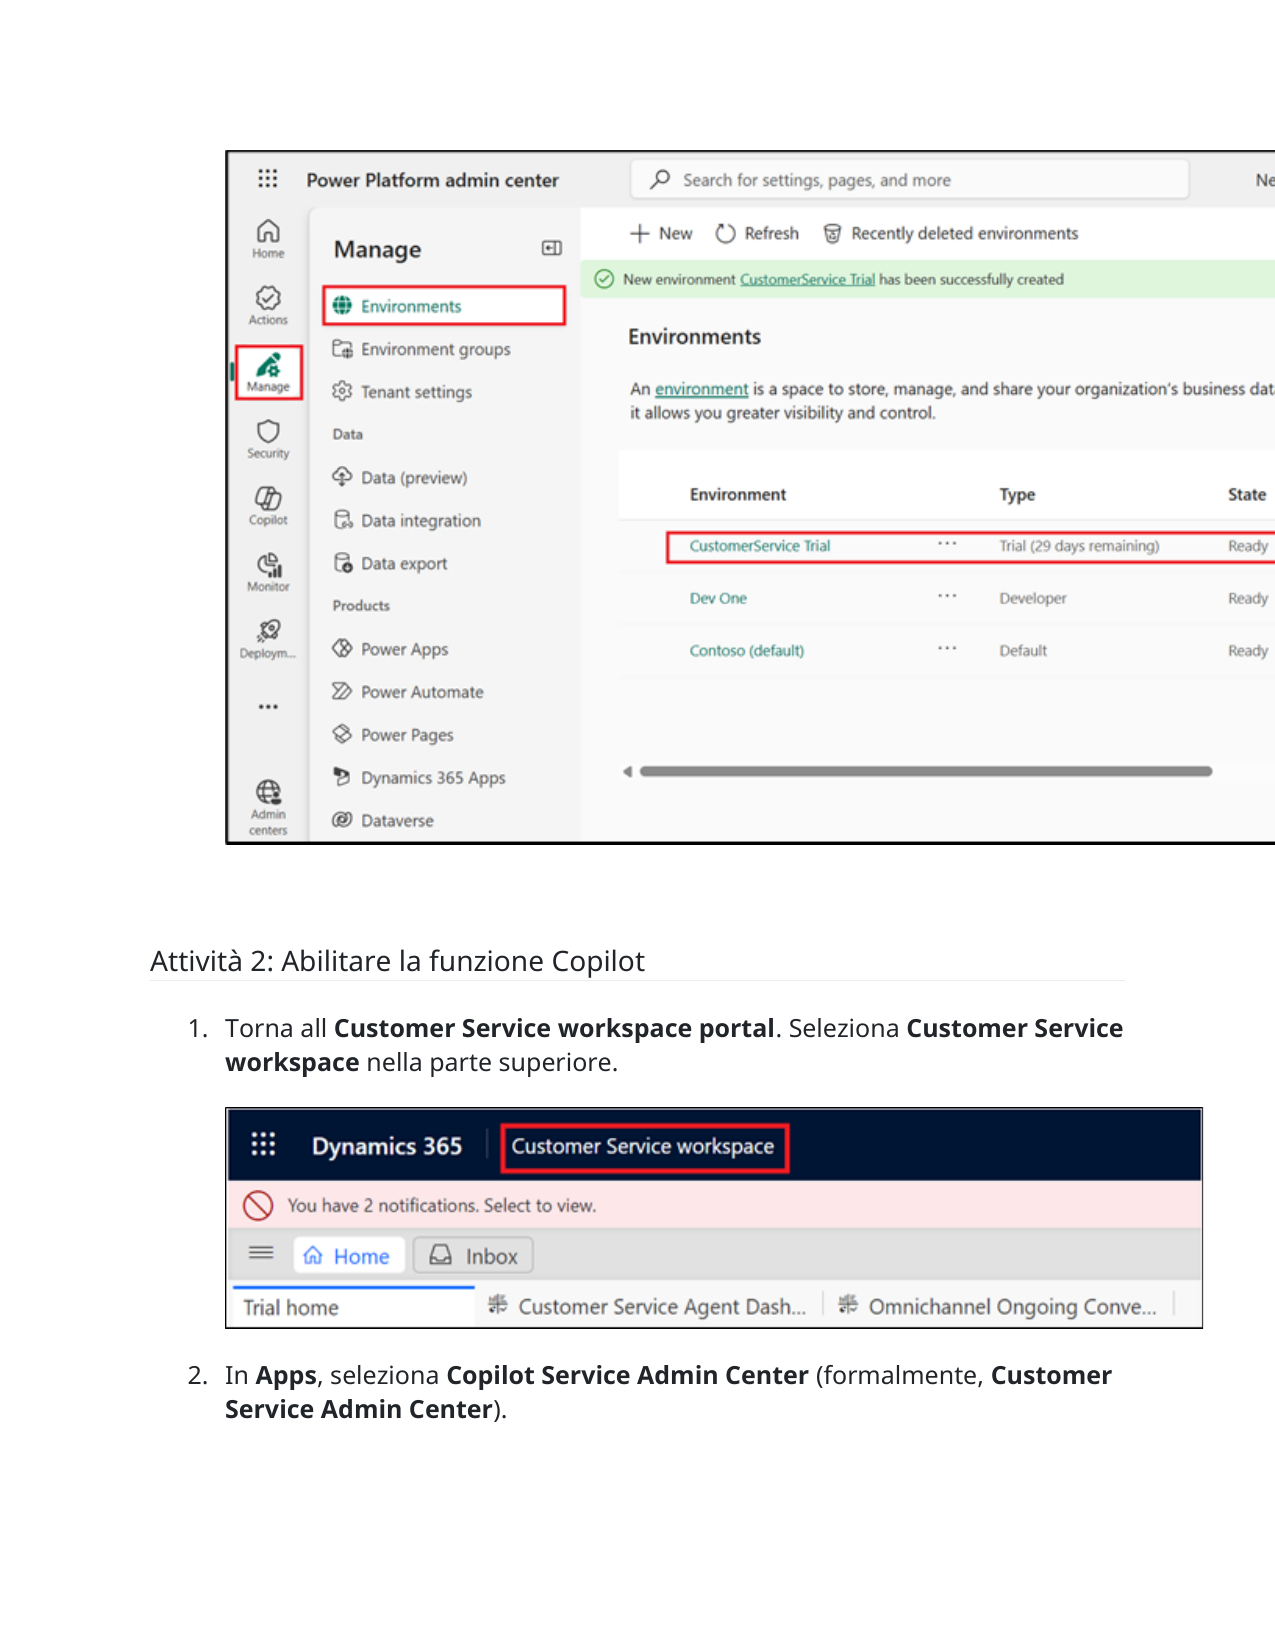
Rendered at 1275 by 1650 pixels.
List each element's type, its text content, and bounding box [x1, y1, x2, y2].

list In Apps, seleziona Copilot Service Admin Center (formalmente, Customer Service Admin Center). [187, 1358, 1125, 1426]
list Torna all Customer Service workspace portal. Seleziona Customer Service workspace nella parte superiore. [187, 1011, 1125, 1079]
picture [225, 1107, 1204, 1329]
text Attività 2: Abilitare la funzione Copilot [150, 941, 1125, 980]
picture [225, 150, 1275, 845]
